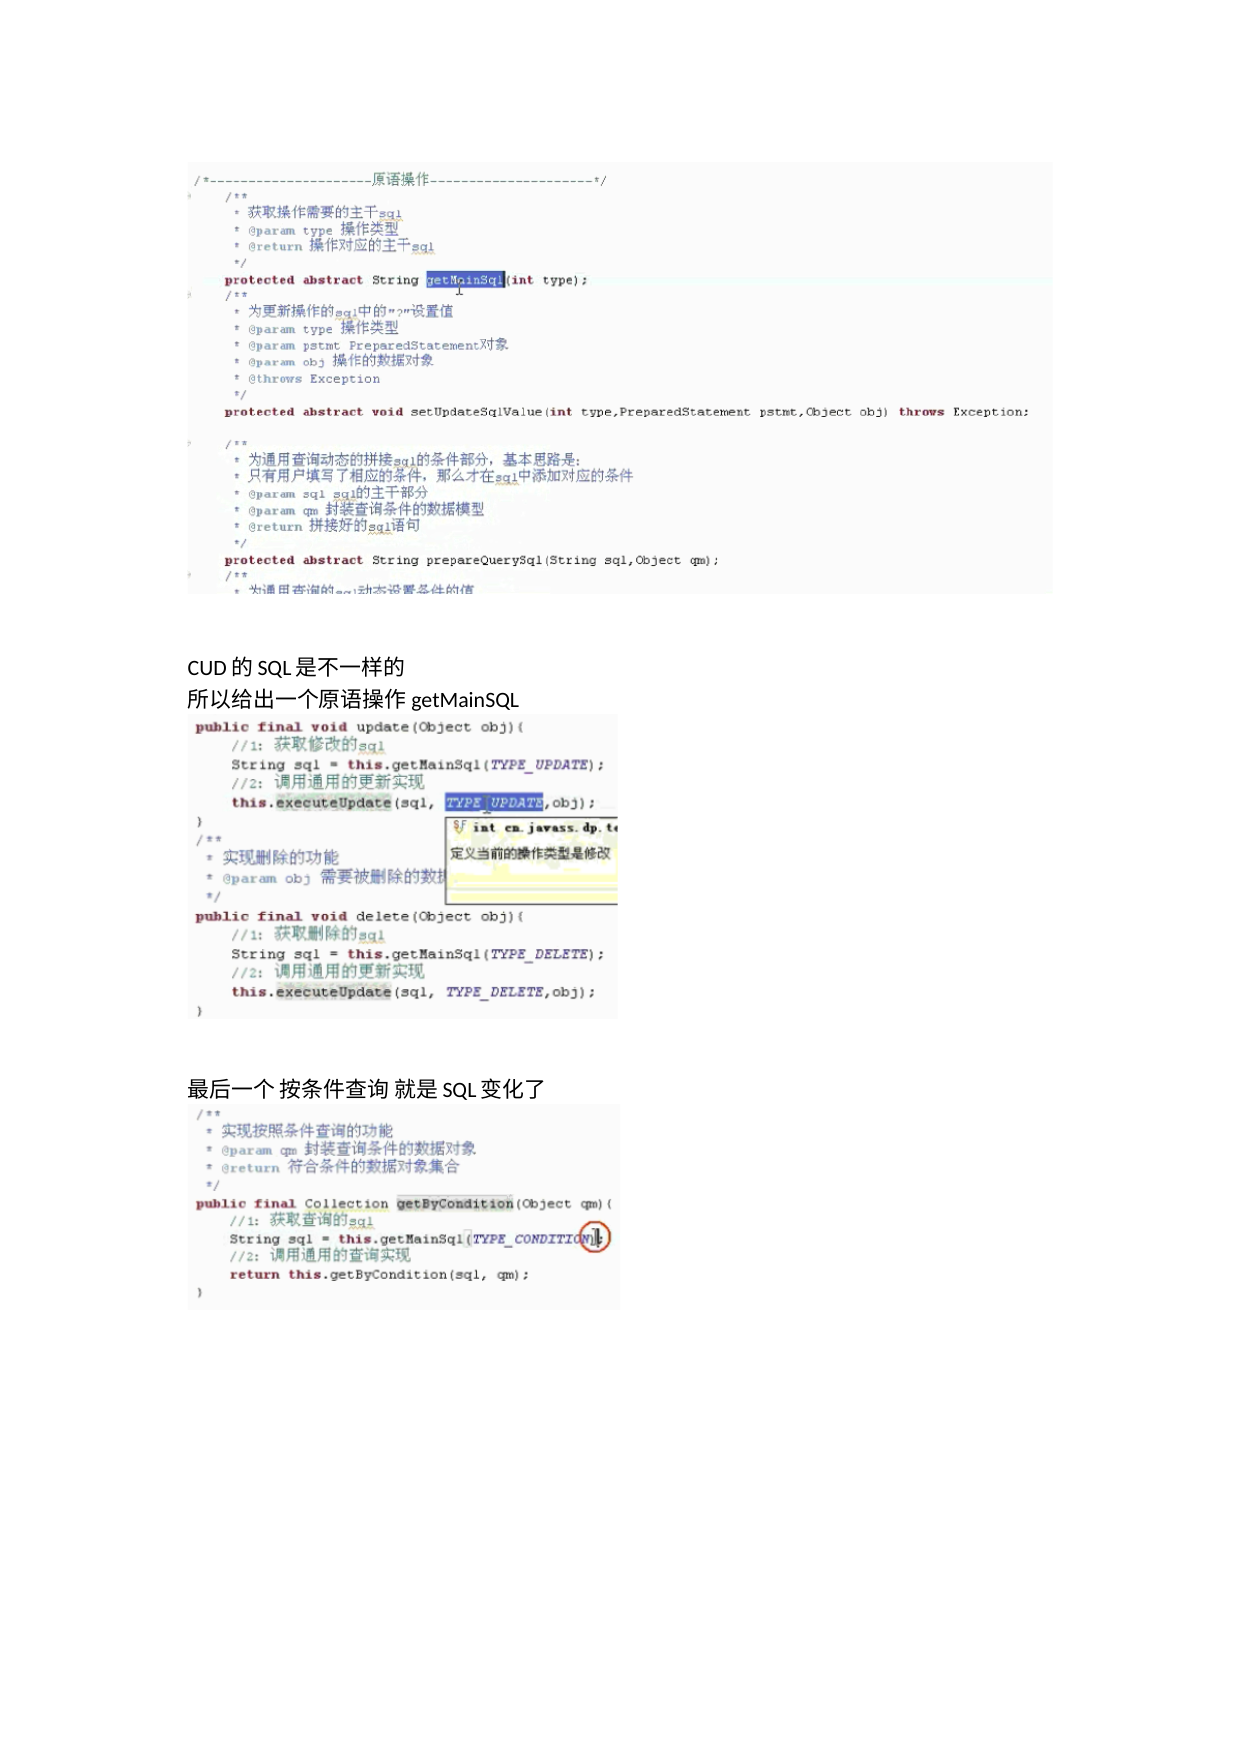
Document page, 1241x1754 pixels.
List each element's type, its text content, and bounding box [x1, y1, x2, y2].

picture [187, 162, 1053, 594]
text CUD的SQL是不一样的 [187, 649, 1053, 682]
text 所以给出一个原语操作 getMainSQL [187, 682, 1053, 714]
picture [187, 1104, 621, 1310]
text 最后一个 按条件查询 就是SQL变化了 [187, 1072, 1053, 1104]
picture [187, 714, 618, 1019]
